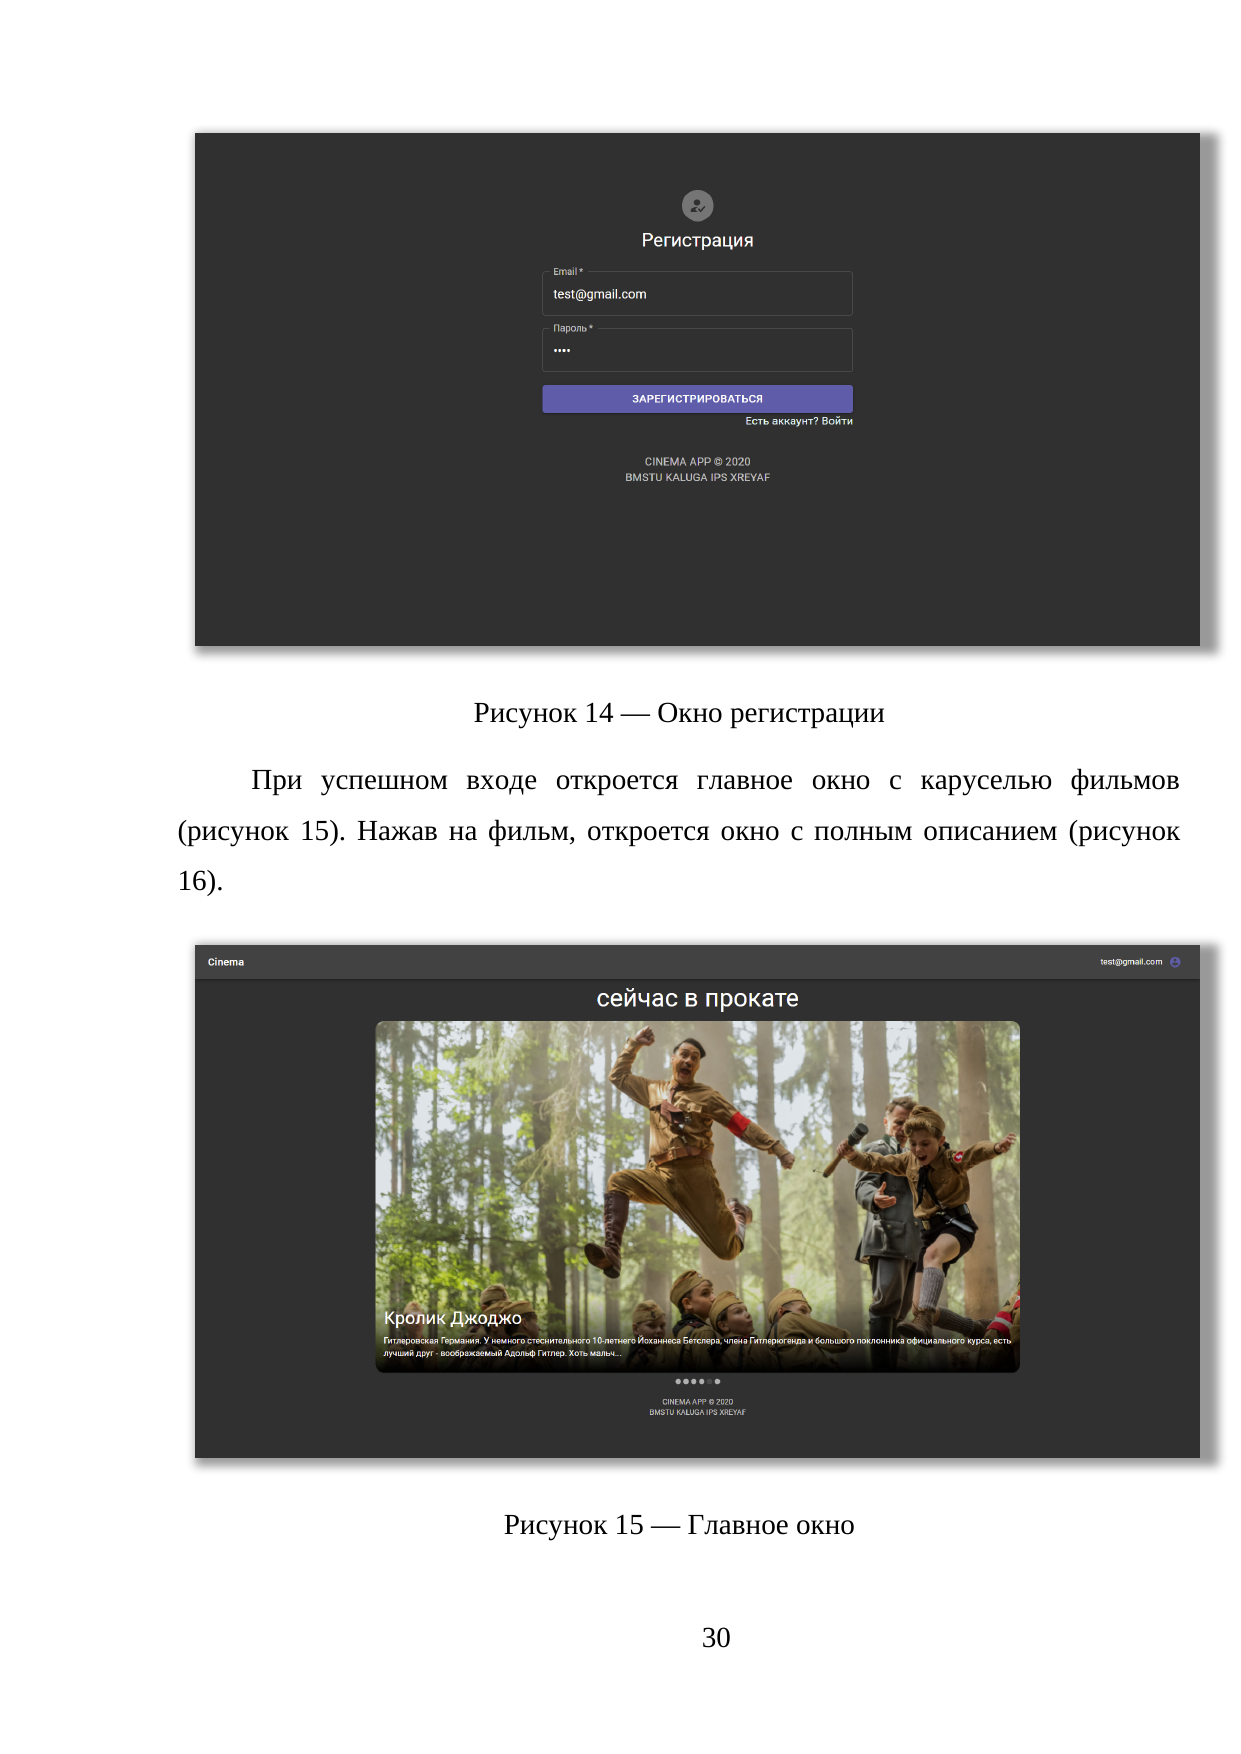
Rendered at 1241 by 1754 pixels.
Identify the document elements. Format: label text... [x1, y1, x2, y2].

picture [195, 133, 1200, 646]
picture [195, 945, 1200, 1458]
text Рисунок 14 — Окно регистрации [177, 695, 1181, 729]
text Рисунок 15 — Главное окно [177, 1507, 1181, 1541]
text При успешном входе откроется главное окно с каруселью фильмов (рисунок 15). Нажав на фильм, откроется окно с полным описанием (рисунок 16). [177, 762, 1181, 897]
